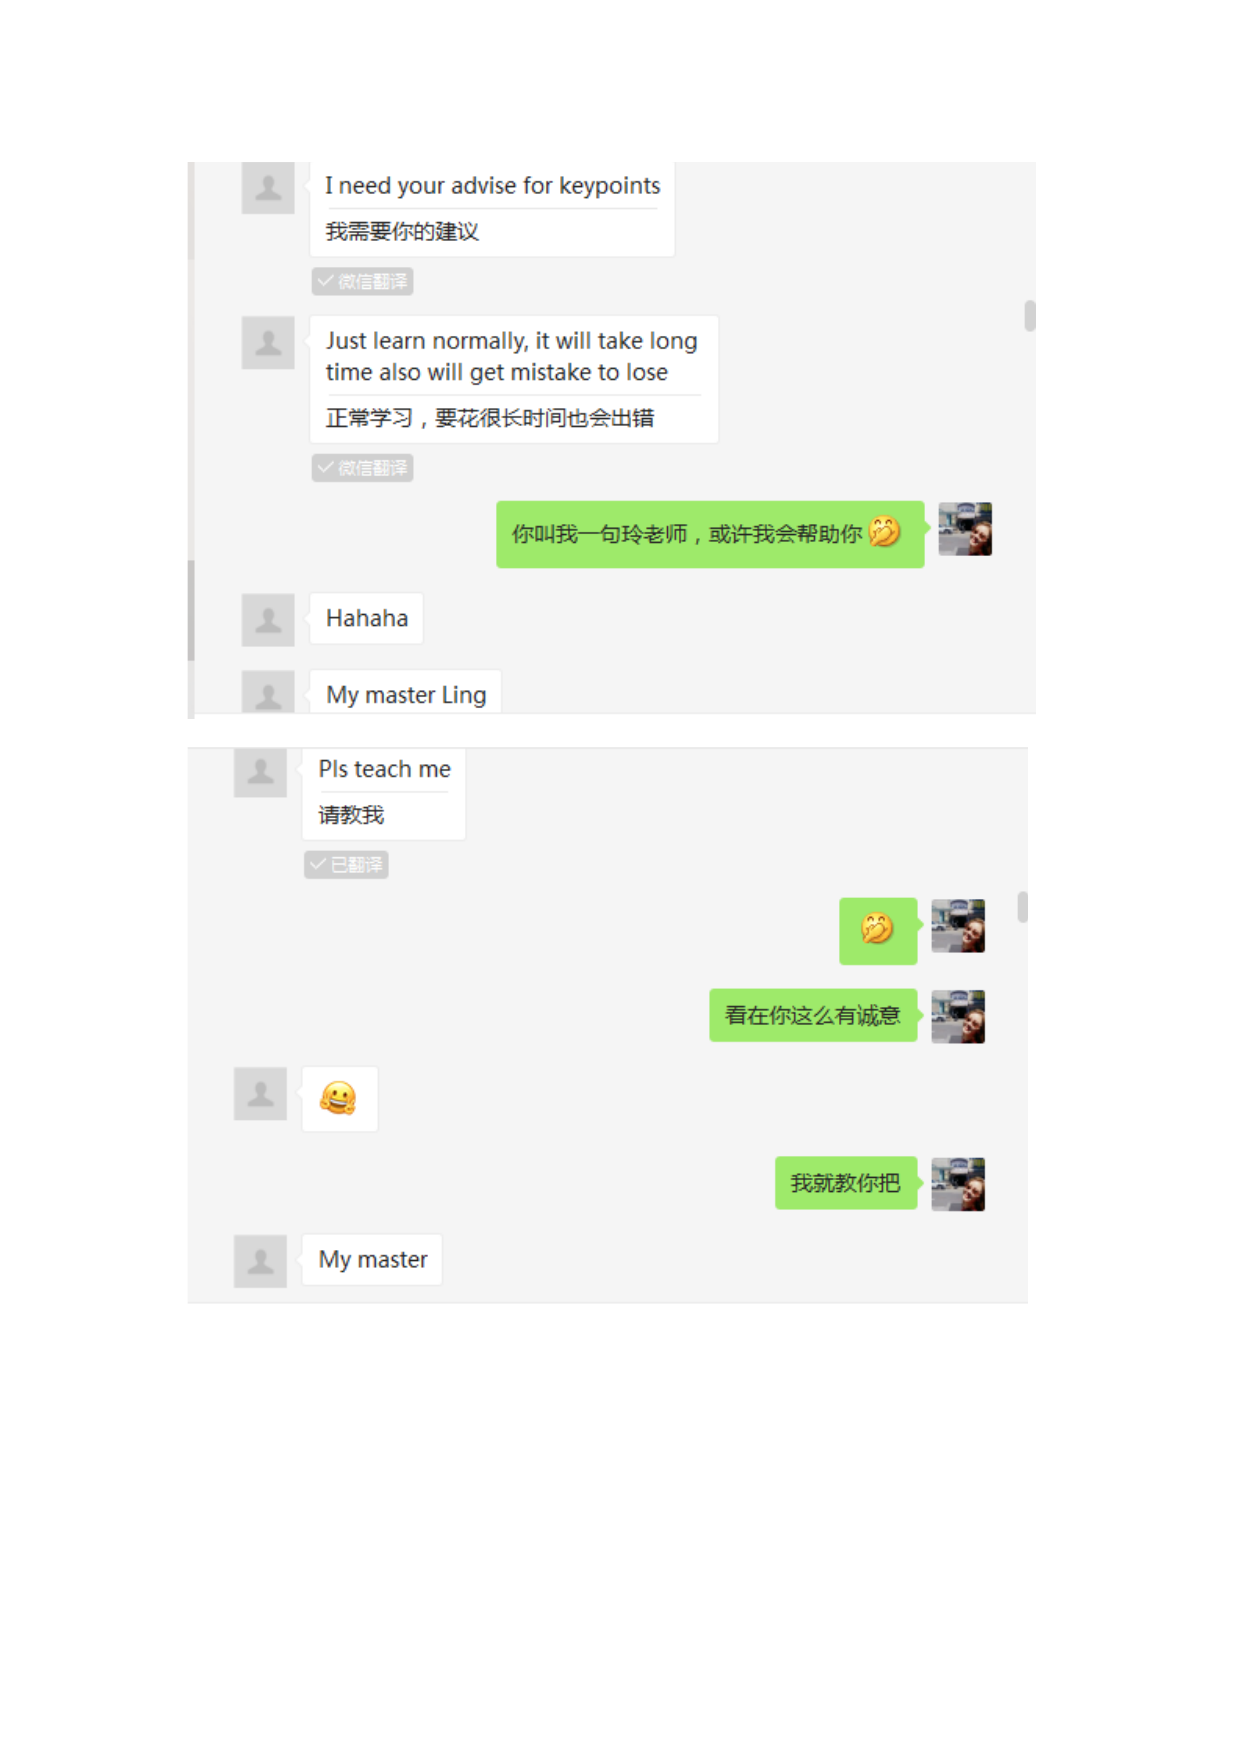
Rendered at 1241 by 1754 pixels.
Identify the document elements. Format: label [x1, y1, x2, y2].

picture [187, 162, 1036, 719]
picture [187, 747, 1028, 1307]
